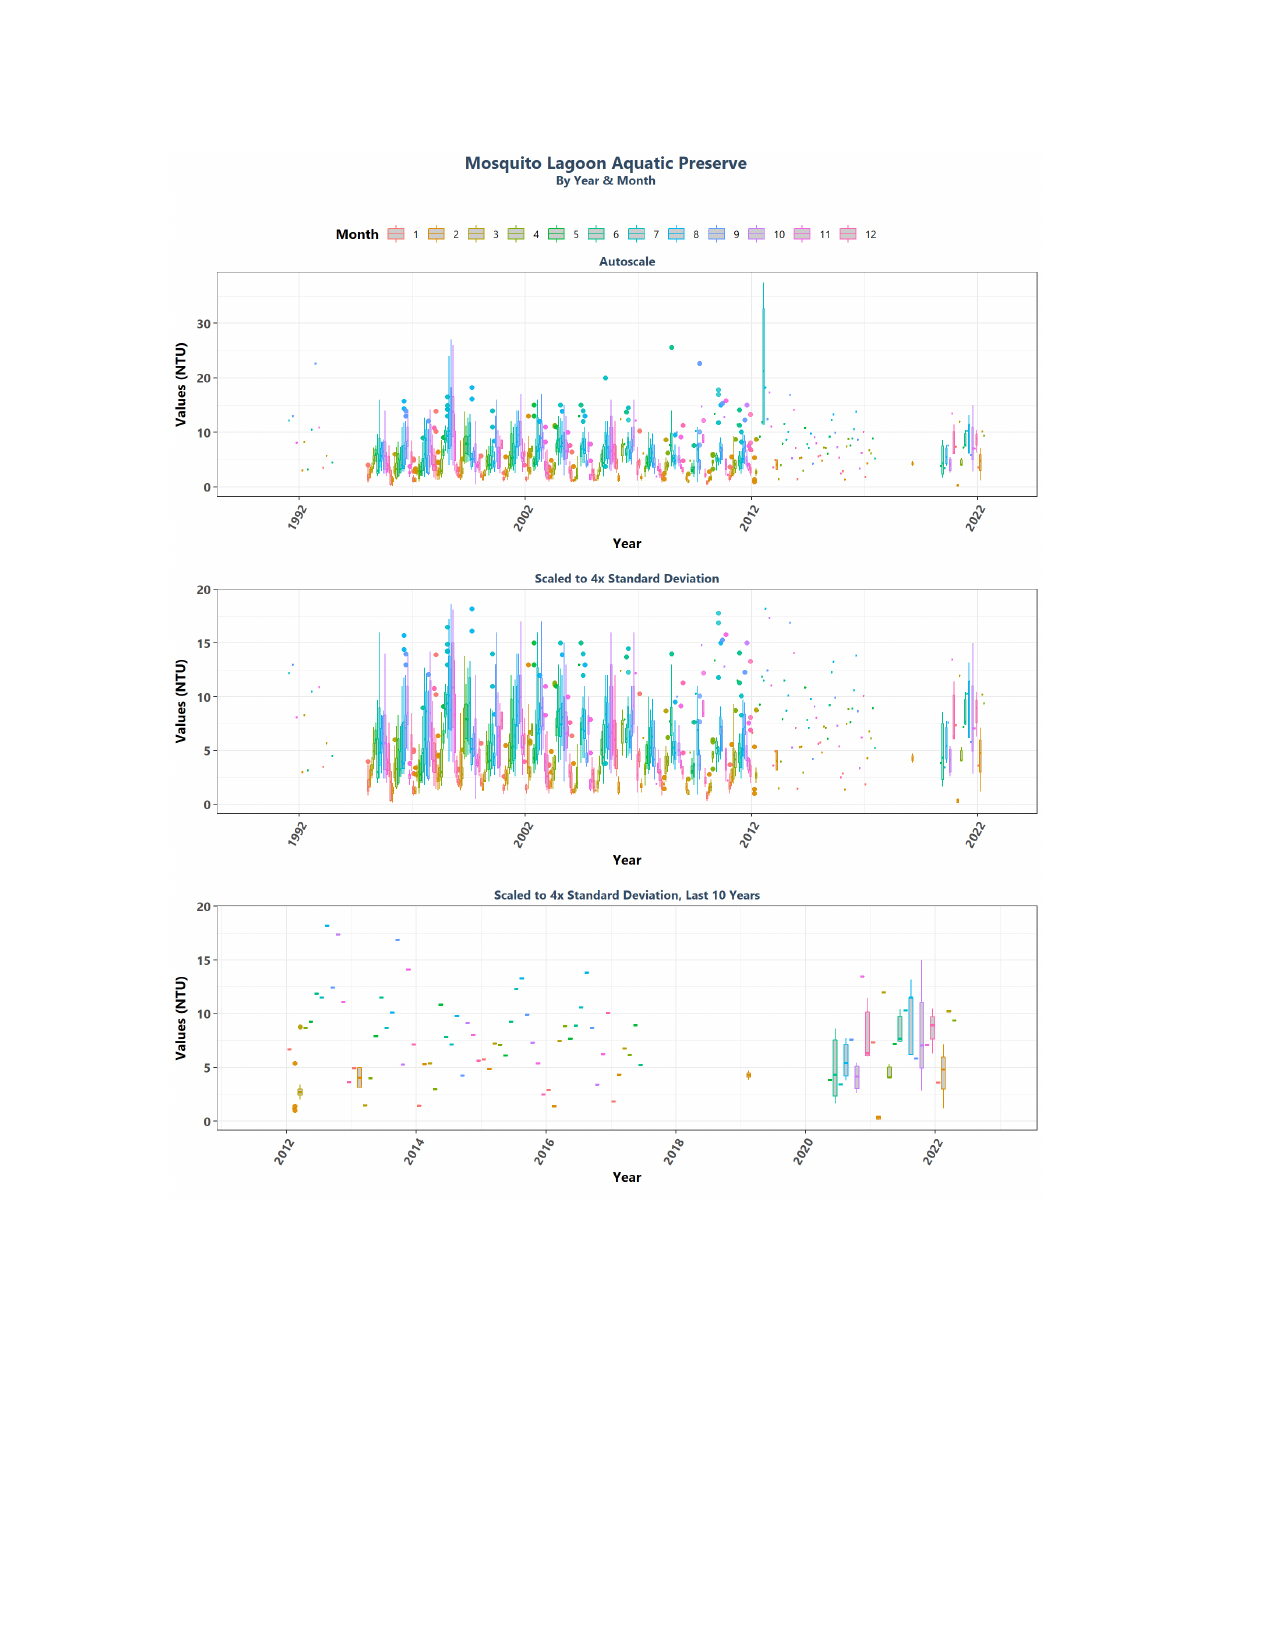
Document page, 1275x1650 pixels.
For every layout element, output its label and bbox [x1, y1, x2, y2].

picture [168, 150, 1044, 1200]
